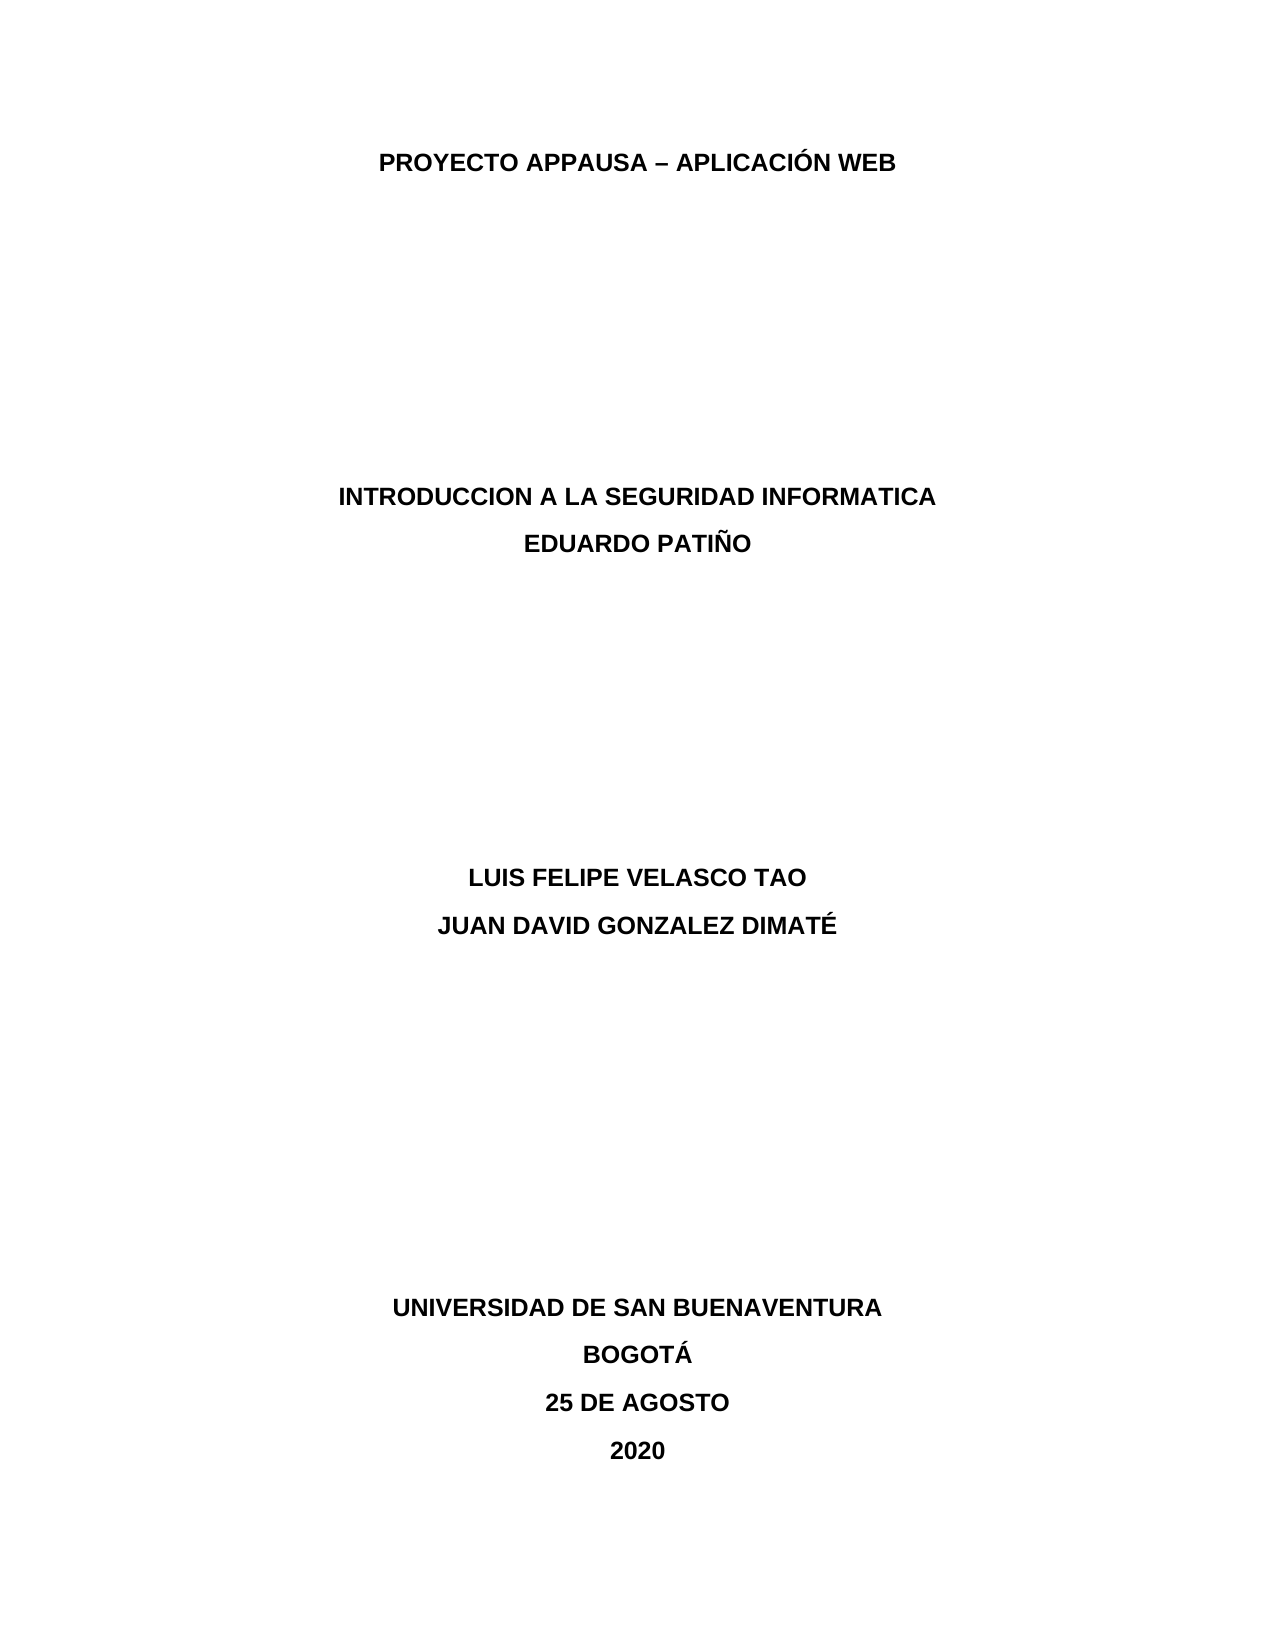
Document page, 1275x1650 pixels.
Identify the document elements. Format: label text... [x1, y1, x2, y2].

text 2020 [177, 1436, 1098, 1464]
text INTRODUCCION A LA SEGURIDAD INFORMATICA [177, 482, 1098, 510]
text JUAN DAVID GONZALEZ DIMATÉ [177, 911, 1098, 940]
text LUIS FELIPE VELASCO TAO [177, 863, 1098, 892]
text BOGOTÁ [177, 1340, 1098, 1369]
text UNIVERSIDAD DE SAN BUENAVENTURA [177, 1293, 1098, 1321]
text PROYECTO APPAUSA – APLICACIÓN WEB [177, 148, 1098, 176]
text EDUARDO PATIÑO [177, 529, 1098, 558]
text 25 DE AGOSTO [177, 1388, 1098, 1417]
